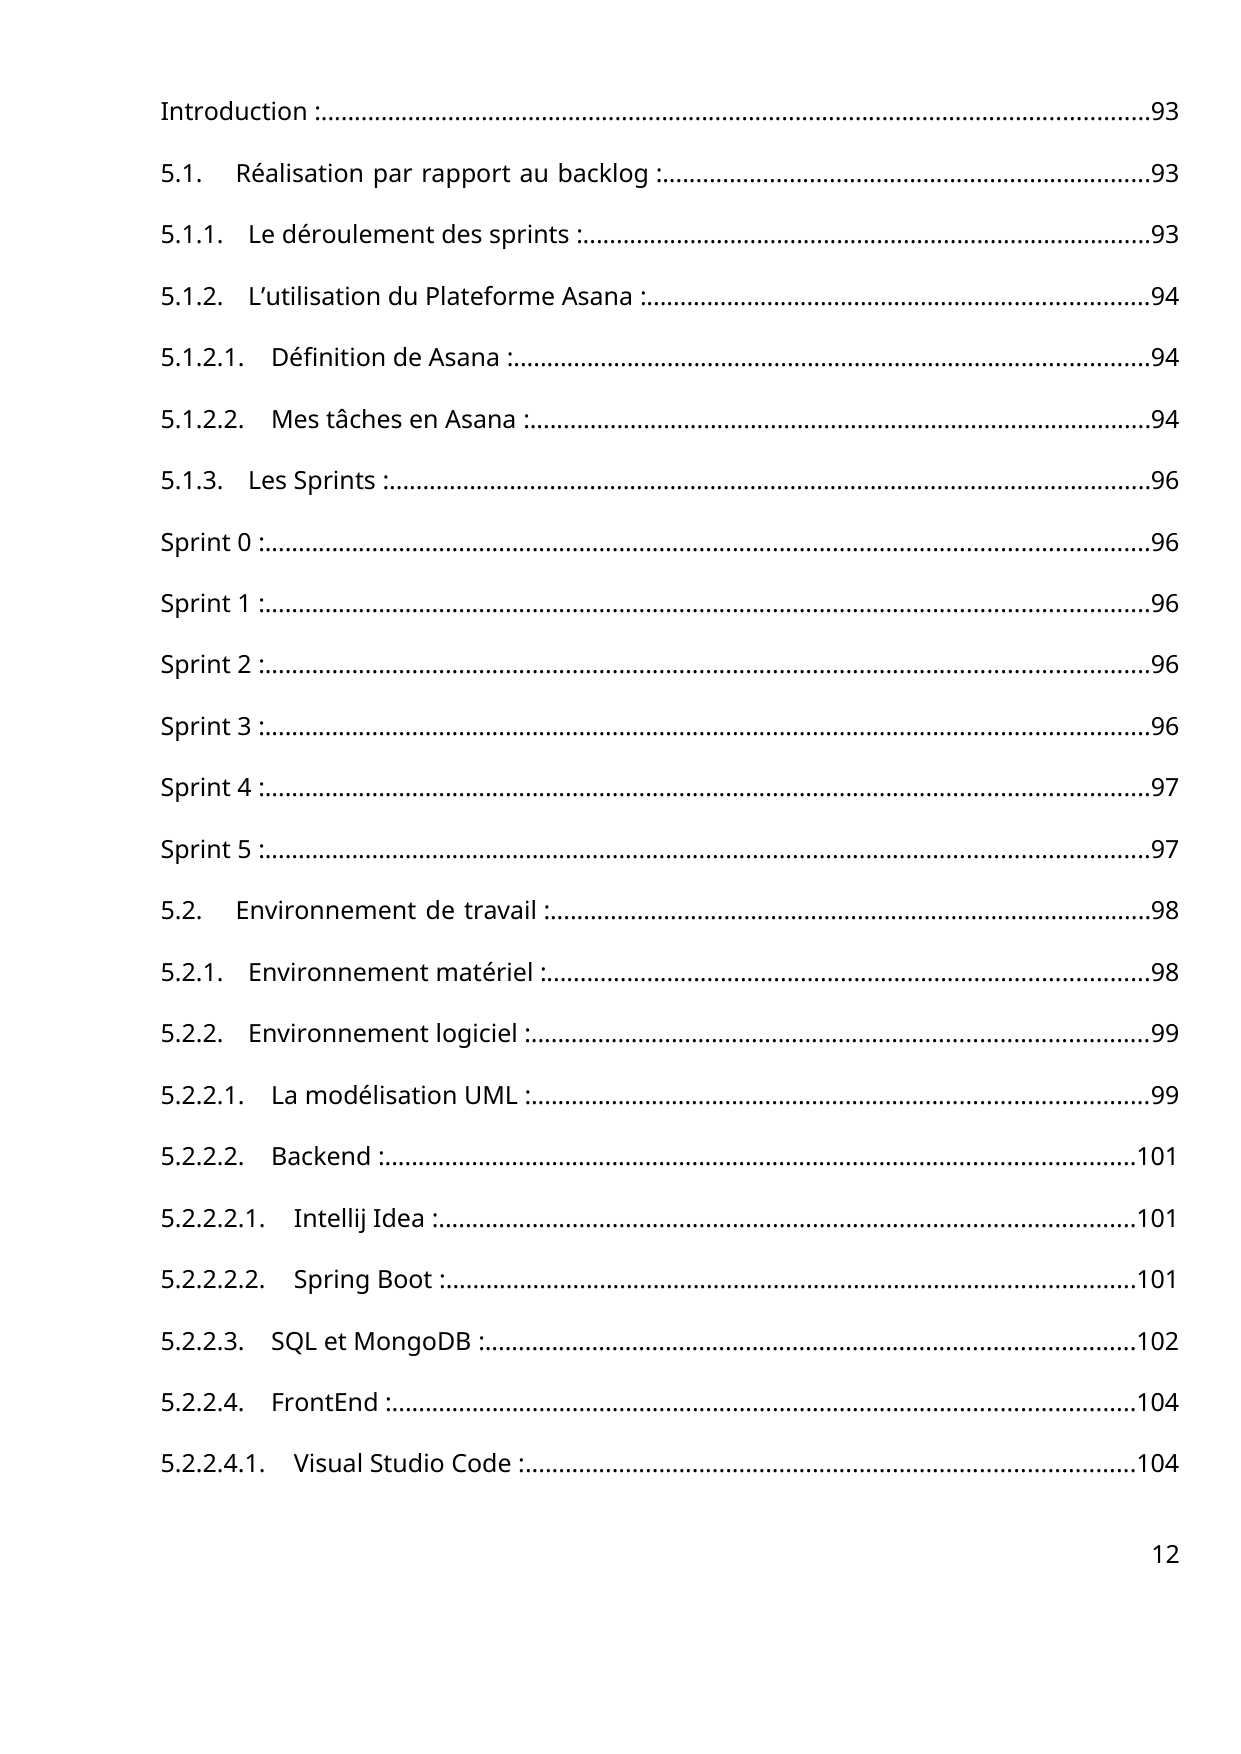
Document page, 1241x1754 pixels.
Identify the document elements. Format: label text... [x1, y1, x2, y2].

text 5.2.2. Environnement logiciel : 99 [160, 1016, 1180, 1050]
text Introduction : 93 [160, 94, 1180, 128]
text 5.1.2.1. Définition de Asana : 94 [160, 340, 1180, 374]
text 5.1.2.2. Mes tâches en Asana : 94 [160, 401, 1180, 435]
text 5.1.2. L’utilisation du Plateforme Asana : 94 [160, 278, 1180, 312]
text 5.2.2.3. SQL et MongoDB : 102 [160, 1323, 1180, 1357]
text 5.1.1. Le déroulement des sprints : 93 [160, 217, 1180, 251]
text 5.1.3. Les Sprints : 96 [160, 463, 1180, 497]
text 5.2.2.2.2. Spring Boot : 101 [160, 1262, 1180, 1296]
text 5.2.2.2. Backend : 101 [160, 1139, 1180, 1173]
text Sprint 3 : 96 [160, 708, 1180, 743]
text Sprint 0 : 96 [160, 524, 1180, 558]
text 5.2.2.4.1. Visual Studio Code : 104 [160, 1446, 1180, 1480]
text Sprint 5 : 97 [160, 831, 1180, 866]
text 5.1. Réalisation par rapport au backlog : 93 [160, 155, 1180, 189]
text 5.2.1. Environnement matériel : 98 [160, 954, 1180, 988]
text Sprint 4 : 97 [160, 770, 1180, 804]
text 5.2. Environnement de travail : 98 [160, 893, 1180, 927]
text 5.2.2.1. La modélisation UML : 99 [160, 1077, 1180, 1111]
text 5.2.2.4. FrontEnd : 104 [160, 1384, 1180, 1419]
text Sprint 1 : 96 [160, 586, 1180, 620]
text 5.2.2.2.1. Intellij Idea : 101 [160, 1200, 1180, 1234]
text Sprint 2 : 96 [160, 647, 1180, 681]
